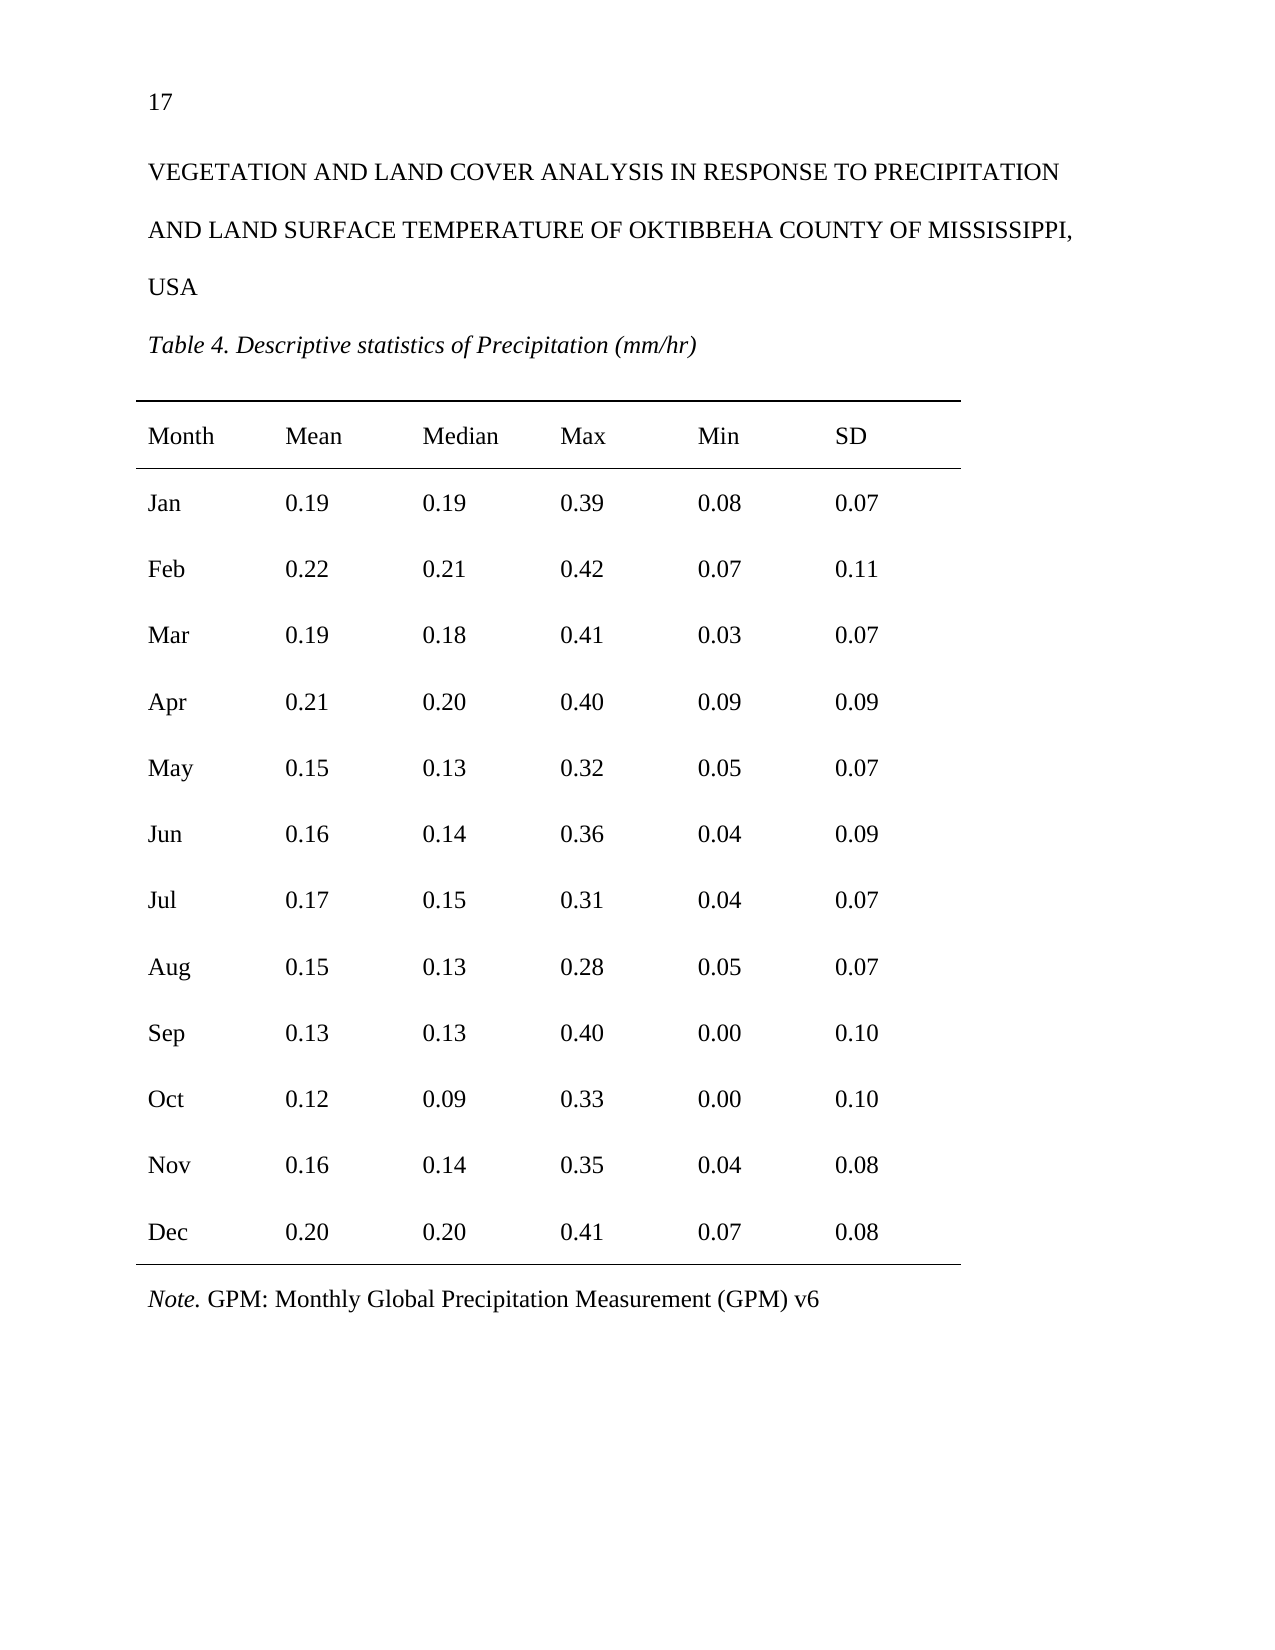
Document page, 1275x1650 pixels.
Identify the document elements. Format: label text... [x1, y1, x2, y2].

table_cell 0.05 [686, 933, 824, 999]
table_header SD [824, 402, 961, 468]
table_cell 0.07 [824, 867, 961, 933]
table_cell 0.03 [686, 602, 824, 668]
table_cell 0.19 [411, 469, 549, 536]
table_cell Oct [136, 1066, 274, 1132]
table_cell 0.19 [274, 602, 411, 668]
table_cell 0.10 [824, 1066, 961, 1132]
table_cell 0.36 [549, 801, 686, 867]
table_cell 0.19 [274, 469, 411, 536]
table_cell 0.08 [824, 1198, 961, 1264]
table_cell 0.07 [686, 536, 824, 602]
table_cell 0.07 [824, 933, 961, 999]
table_cell 0.13 [411, 734, 549, 801]
table_cell 0.41 [549, 1198, 686, 1264]
table_cell 0.20 [411, 668, 549, 734]
table_cell 0.16 [274, 801, 411, 867]
table_cell 0.09 [824, 801, 961, 867]
table_cell 0.22 [274, 536, 411, 602]
table_cell 0.08 [824, 1132, 961, 1198]
table_cell Jul [136, 867, 274, 933]
table_cell 0.11 [824, 536, 961, 602]
table_cell 0.32 [549, 734, 686, 801]
table_cell Nov [136, 1132, 274, 1198]
table_cell 0.31 [549, 867, 686, 933]
table_cell 0.13 [411, 933, 549, 999]
table_cell 0.13 [411, 999, 549, 1066]
table_cell 0.00 [686, 1066, 824, 1132]
table_cell Jun [136, 801, 274, 867]
table_cell Sep [136, 999, 274, 1066]
table_cell 0.17 [274, 867, 411, 933]
table_cell 0.09 [411, 1066, 549, 1132]
table_header Median [411, 402, 549, 468]
table_cell 0.20 [411, 1198, 549, 1264]
table_cell Aug [136, 933, 274, 999]
table_header Max [549, 402, 686, 468]
table_cell 0.09 [824, 668, 961, 734]
table_cell 0.07 [824, 734, 961, 801]
table_cell 0.07 [824, 602, 961, 668]
table_cell 0.41 [549, 602, 686, 668]
table_cell 0.15 [274, 734, 411, 801]
table_cell 0.10 [824, 999, 961, 1066]
table_cell 0.15 [411, 867, 549, 933]
table_cell Dec [136, 1198, 274, 1264]
table_cell 0.21 [411, 536, 549, 602]
table_cell 0.40 [549, 668, 686, 734]
table_cell 0.09 [686, 668, 824, 734]
table_cell 0.04 [686, 1132, 824, 1198]
table_cell Mar [136, 602, 274, 668]
table_cell Jan [136, 469, 274, 536]
table_cell May [136, 734, 274, 801]
table_cell 0.33 [549, 1066, 686, 1132]
table_cell 0.08 [686, 469, 824, 536]
table_cell 0.04 [686, 867, 824, 933]
table_cell 0.05 [686, 734, 824, 801]
table_cell 0.35 [549, 1132, 686, 1198]
table_cell 0.07 [686, 1198, 824, 1264]
text Note. GPM: Monthly Global Precipitation Measurement (GPM) v6 [148, 1284, 1127, 1313]
table_cell 0.39 [549, 469, 686, 536]
table_cell 0.04 [686, 801, 824, 867]
table_header Month [136, 402, 274, 468]
table_header Min [686, 402, 824, 468]
table_cell 0.14 [411, 801, 549, 867]
table_cell 0.28 [549, 933, 686, 999]
table_cell 0.13 [274, 999, 411, 1066]
table_cell 0.40 [549, 999, 686, 1066]
table_cell 0.16 [274, 1132, 411, 1198]
table_cell 0.15 [274, 933, 411, 999]
table_cell 0.12 [274, 1066, 411, 1132]
table_cell 0.07 [824, 469, 961, 536]
table_cell 0.18 [411, 602, 549, 668]
table_cell 0.00 [686, 999, 824, 1066]
table_cell 0.20 [274, 1198, 411, 1264]
table_cell 0.42 [549, 536, 686, 602]
text Table 4. Descriptive statistics of Precipitation (mm/hr) [148, 330, 1127, 359]
table_header Mean [274, 402, 411, 468]
table_cell 0.14 [411, 1132, 549, 1198]
table_cell Apr [136, 668, 274, 734]
table_cell 0.21 [274, 668, 411, 734]
table_cell Feb [136, 536, 274, 602]
